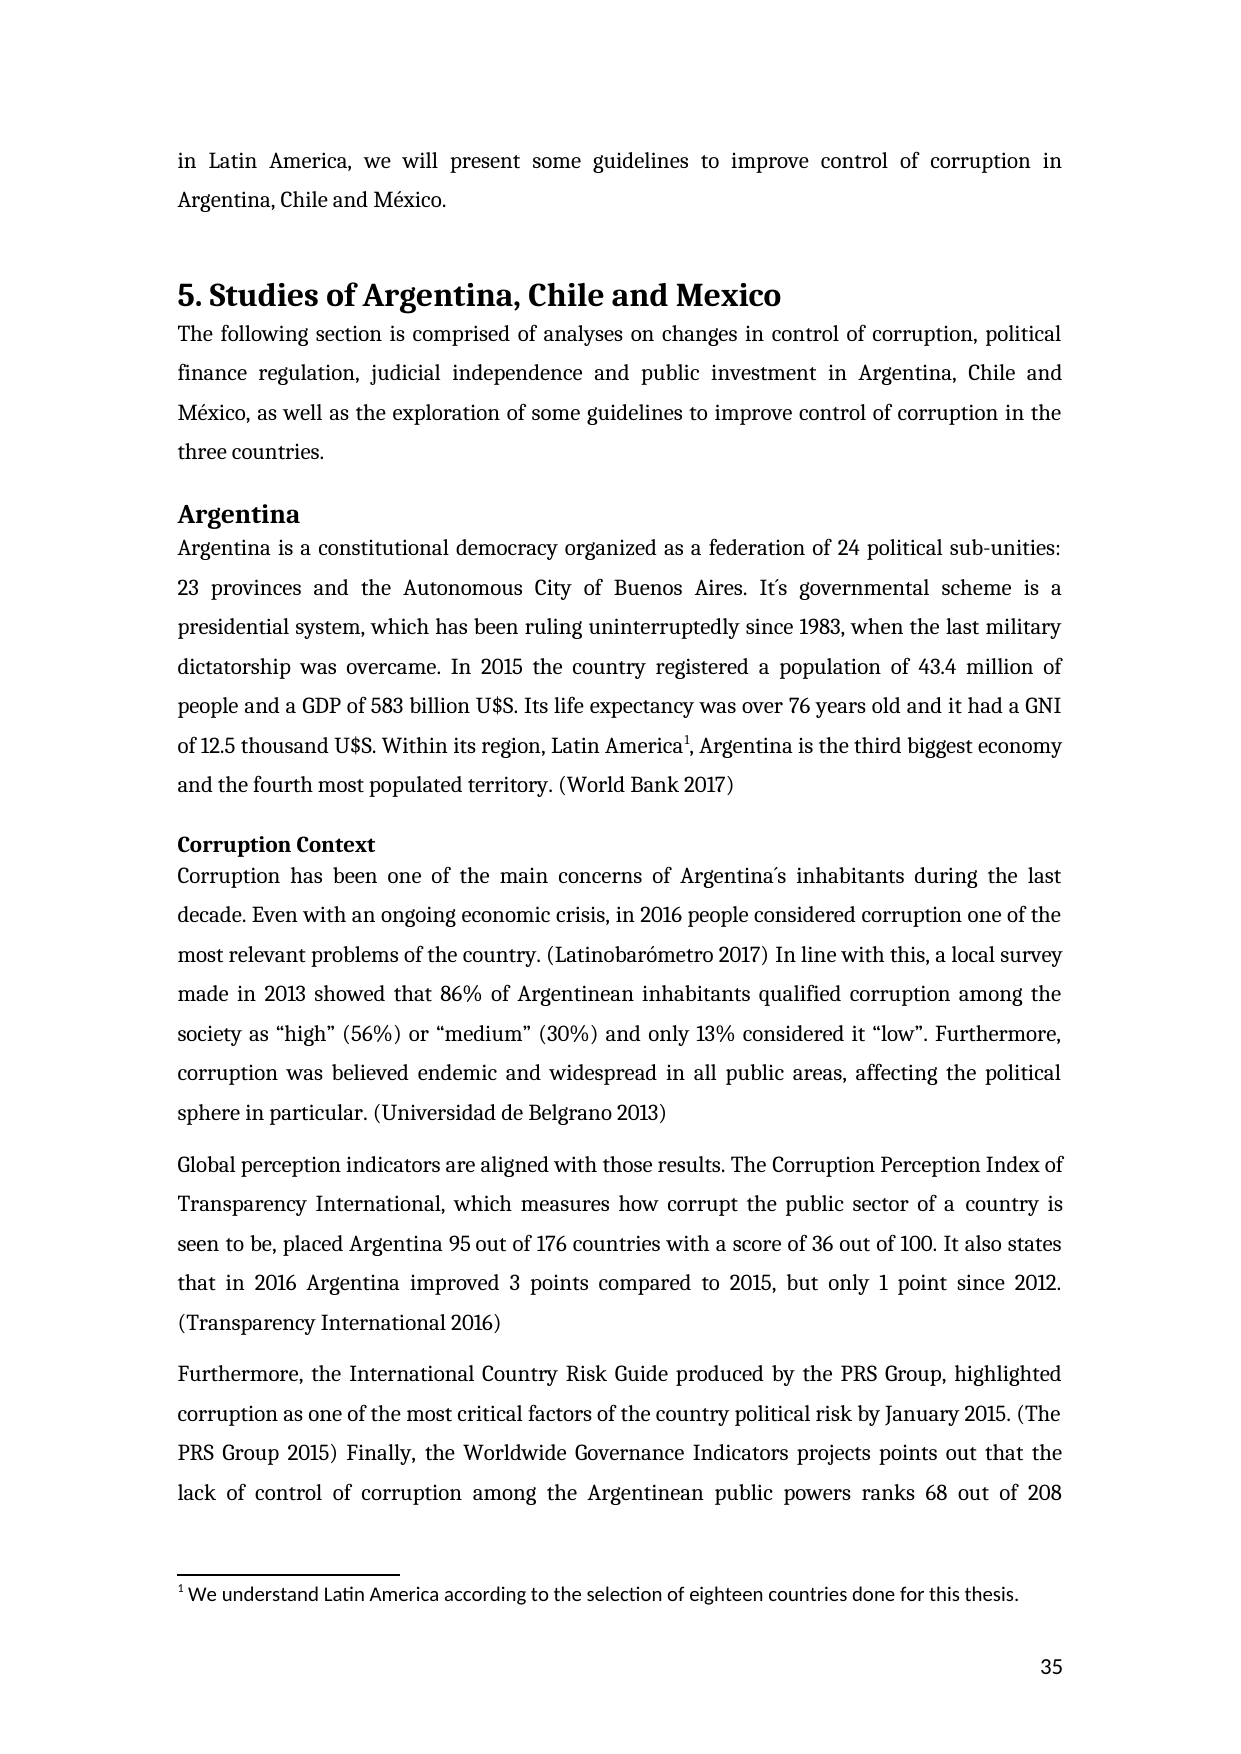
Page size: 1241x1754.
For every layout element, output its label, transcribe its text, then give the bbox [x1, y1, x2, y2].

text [177, 148, 1063, 213]
text Corruption has been one of the main concerns of Argentina´s inhabitants during the last decade. Even with an ongoing economic crisis, in 2016 people considered corruption one of the most relevant problems of the country. (Latinobarómetro 2017) In line with this, a local survey made in 2013 showed that 86% of Argentinean inhabitants qualified corruption among the society as “high” (56%) or “medium” (30%) and only 13% considered it “low”. Furthermore, corruption was believed endemic and widespread in all public areas, affecting the political sphere in particular. (Universidad de Belgrano 2013) [177, 862, 1063, 1126]
subtitle Argentina [177, 499, 1063, 531]
text The following section is comprised of analyses on changes in control of corruption, political finance regulation, judicial independence and public investment in Argentina, Chile and México, as well as the exploration of some guidelines to improve control of corruption in the three countries. [177, 321, 1063, 465]
subtitle Corruption Context [177, 832, 1063, 859]
subtitle 5. Studies of Argentina, Chile and Mexico [177, 277, 1063, 315]
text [177, 1361, 1063, 1480]
text Global perception indicators are aligned with those results. The Corruption Perception Index of Transparency International, which measures how corrupt the public sector of a country is seen to be, placed Argentina 95 out of 176 countries with a score of 36 out of 100. It also states that in 2016 Argentina improved 3 points compared to 2015, but only 1 point since 2012. (Transparency International 2016) [177, 1151, 1063, 1336]
text Argentina is a constitutional democracy organized as a federation of 24 political sub-unities: 23 provinces and the Autonomous City of Buenos Aires. It´s governmental scheme is a presidential system, which has been ruling uninterruptedly since 1983, when the last military dictatorship was overcame. In 2015 the country registered a population of 43.4 million of people and a GDP of 583 billion U$S. Its life expectancy was over 76 years old and it had a GNI of 12.5 thousand U$S. Within its region, Latin America, Argentina is the third biggest economy and the fourth most populated territory. (World Bank 2017) [177, 535, 1063, 798]
